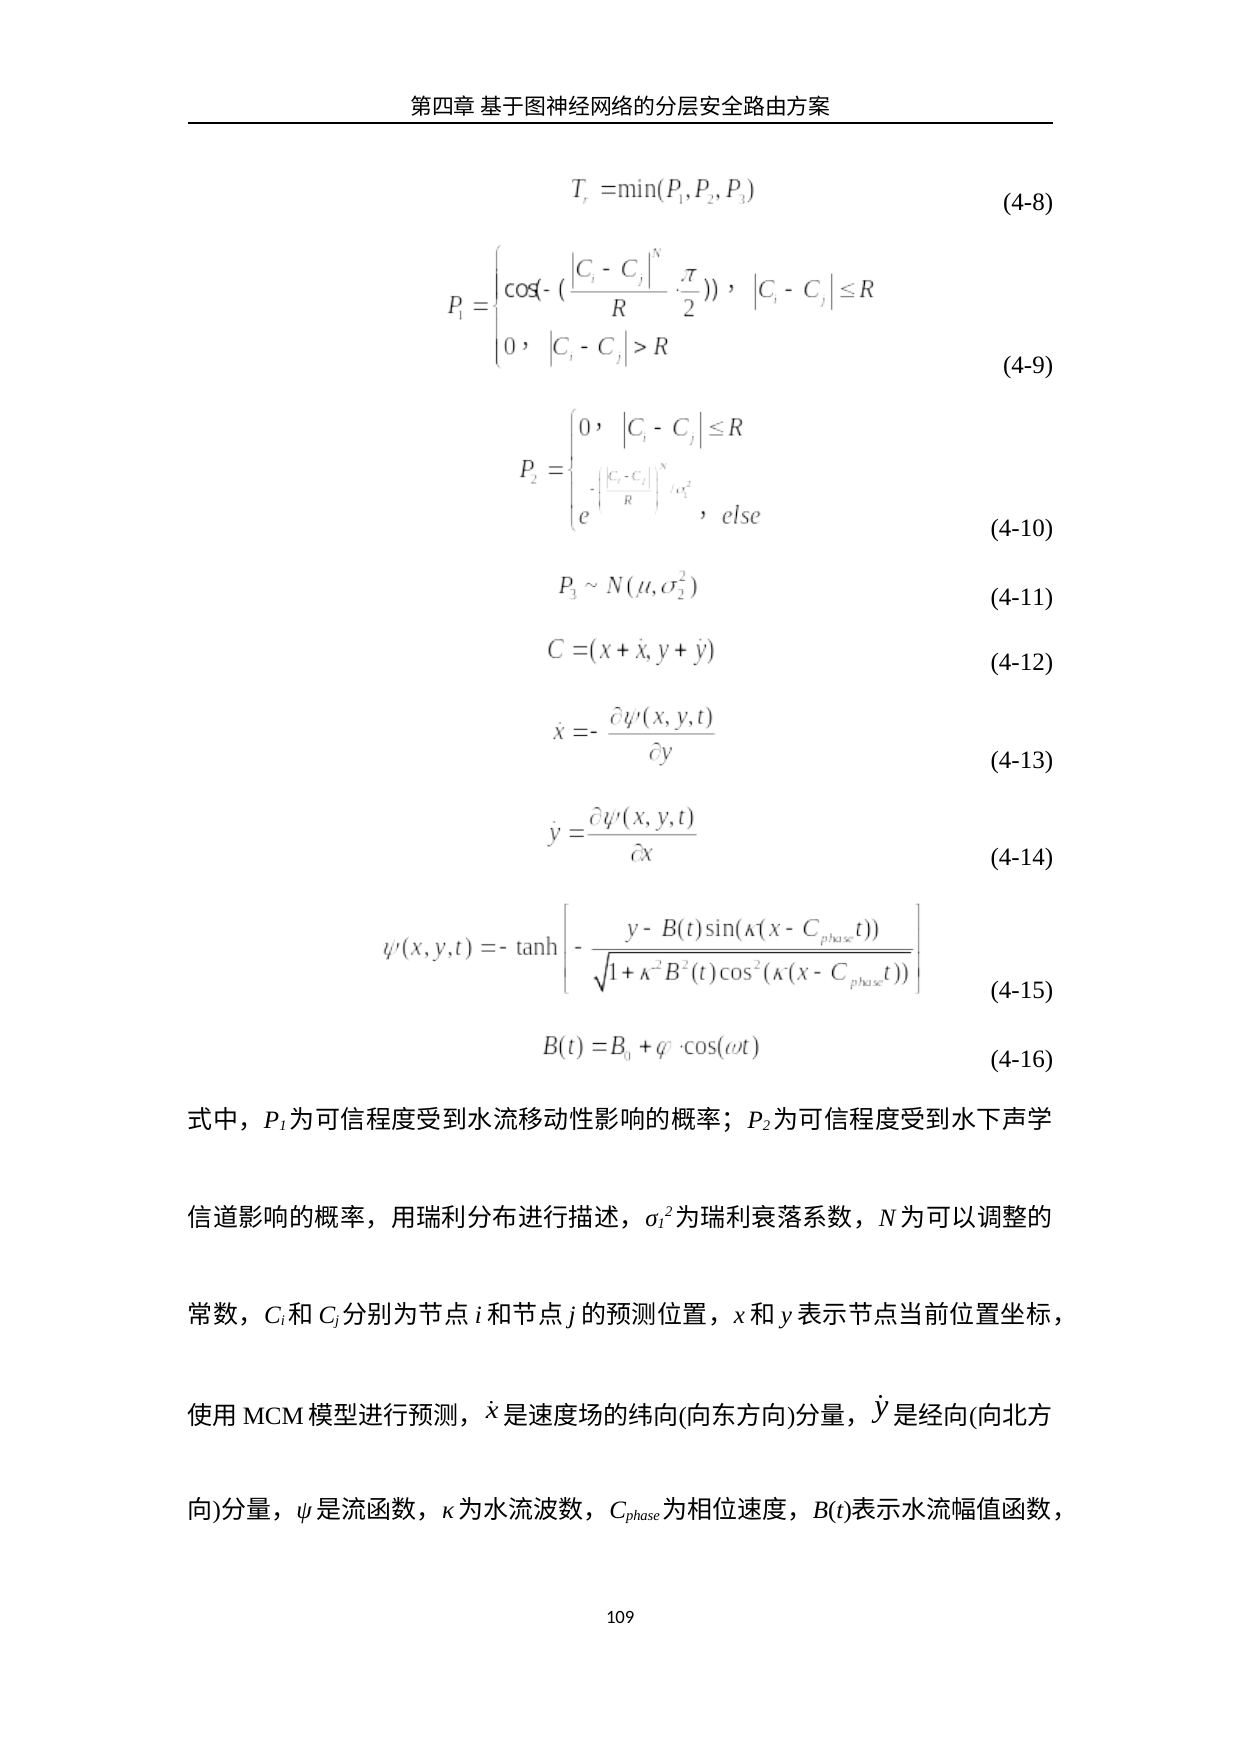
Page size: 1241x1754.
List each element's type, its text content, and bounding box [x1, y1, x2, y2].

text (4-13) [187, 689, 1053, 787]
text (4-10) [187, 392, 1053, 555]
text (4-14) [187, 788, 1053, 886]
text (4-9) [187, 228, 1053, 391]
text (4-8) [187, 162, 1053, 227]
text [187, 1085, 1053, 1540]
text (4-12) [187, 623, 1053, 688]
text (4-11) [187, 556, 1053, 621]
text (4-16) [187, 1019, 1053, 1084]
text (4-15) [187, 887, 1053, 1017]
